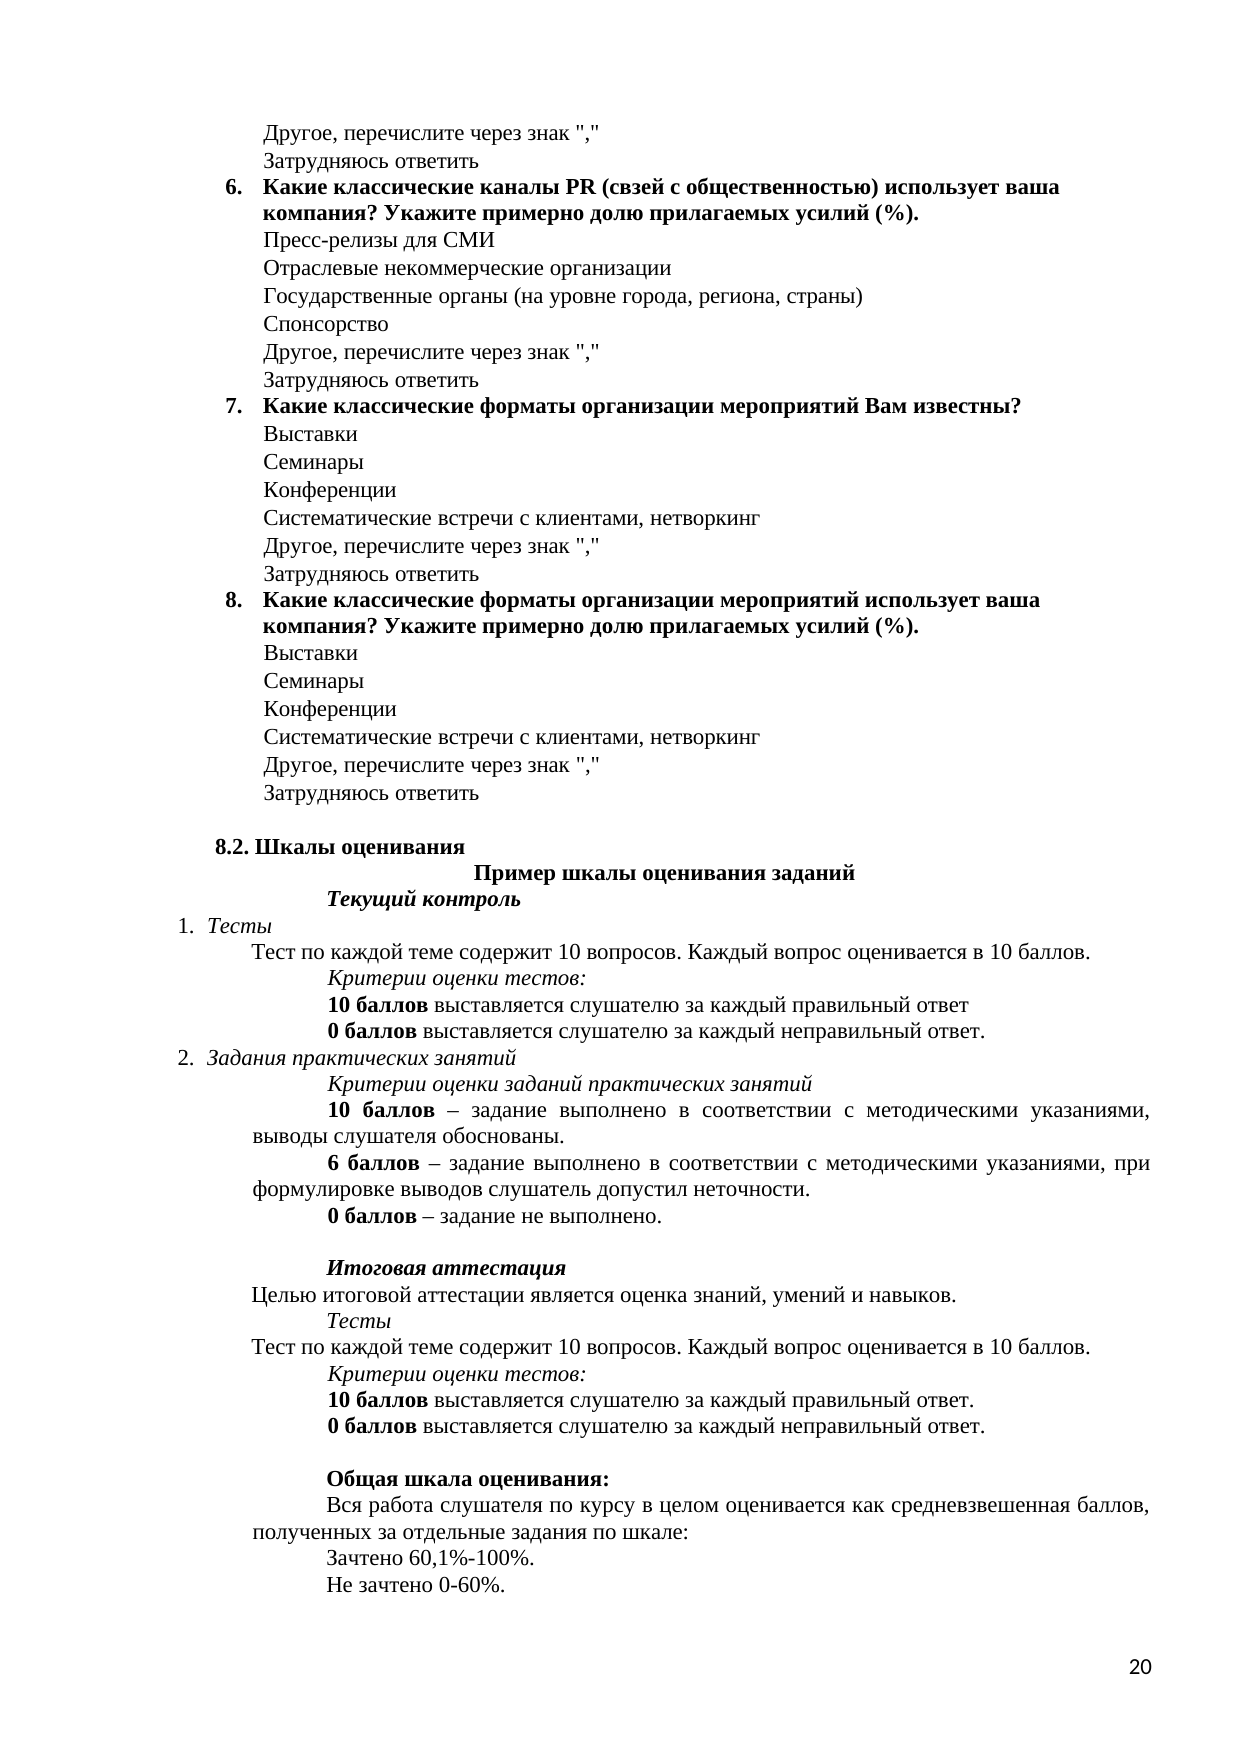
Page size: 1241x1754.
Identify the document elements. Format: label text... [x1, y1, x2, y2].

list Систематические встречи с клиентами, нетворкинг [226, 503, 1152, 531]
list Систематические встречи с клиентами, нетворкинг [226, 722, 1152, 750]
text Текущий контроль [252, 885, 1152, 912]
text 0 баллов – задание не выполнено. [252, 1202, 1152, 1228]
list 8.2. Шкалы оценивания [215, 833, 1152, 859]
subtitle Какие классические форматы организации мероприятий использует ваша компания? Укажите примерно долю прилагаемых усилий (%). [225, 587, 1152, 639]
text 10 баллов выставляется слушателю за каждый правильный ответ. [252, 1386, 1152, 1412]
text 10 баллов выставляется слушателю за каждый правильный ответ [252, 991, 1152, 1017]
list Выставки [226, 639, 1152, 666]
subtitle Какие классические форматы организации мероприятий Вам известны? [225, 393, 1152, 419]
list Затрудняюсь ответить [226, 146, 1152, 174]
list Затрудняюсь ответить [226, 365, 1152, 393]
list Выставки [226, 419, 1152, 447]
text 6 баллов – задание выполнено в соответствии с методическими указаниями, при формулировке выводов слушатель допустил неточности. [252, 1149, 1152, 1202]
list Затрудняюсь ответить [226, 559, 1152, 587]
list Другое, перечислите через знак "," [226, 118, 1152, 146]
text Общая шкала оценивания: [252, 1465, 1152, 1492]
list Задания практических занятий [177, 1043, 1152, 1070]
text Пример шкалы оценивания заданий [177, 859, 1152, 885]
list Другое, перечислите через знак "," [226, 337, 1152, 365]
text Зачтено 60,1%-100%. [252, 1544, 1152, 1571]
list Конференции [226, 694, 1152, 722]
list Тесты [177, 912, 1152, 938]
list Семинары [226, 447, 1152, 475]
text Критерии оценки заданий практических занятий [252, 1070, 1152, 1096]
list Спонсорство [226, 309, 1152, 337]
text 10 баллов – задание выполнено в соответствии с методическими указаниями, выводы слушателя обоснованы. [252, 1096, 1152, 1149]
list Отраслевые некоммерческие организации [226, 253, 1152, 281]
text Итоговая аттестация [252, 1254, 1152, 1281]
text Вся работа слушателя по курсу в целом оценивается как средневзвешенная баллов, полученных за отдельные задания по шкале: [252, 1492, 1152, 1544]
list Другое, перечислите через знак "," [226, 531, 1152, 559]
list Целью итоговой аттестации является оценка знаний, умений и навыков. [177, 1281, 1152, 1307]
text Тесты [252, 1307, 1152, 1333]
list Государственные органы (на уровне города, региона, страны) [226, 281, 1152, 309]
list Конференции [226, 475, 1152, 503]
text 0 баллов выставляется слушателю за каждый неправильный ответ. [252, 1017, 1152, 1043]
list Пресс-релизы для СМИ [226, 226, 1152, 253]
subtitle Какие классические каналы PR (свзей с общественностью) использует ваша компания? Укажите примерно долю прилагаемых усилий (%). [225, 174, 1152, 226]
text Критерии оценки тестов: [252, 964, 1152, 991]
list Семинары [226, 666, 1152, 694]
text 0 баллов выставляется слушателю за каждый неправильный ответ. [252, 1412, 1152, 1439]
text Критерии оценки тестов: [252, 1360, 1152, 1386]
text Не зачтено 0-60%. [252, 1571, 1152, 1597]
list Другое, перечислите через знак "," [226, 750, 1152, 778]
list Тест по каждой теме содержит 10 вопросов. Каждый вопрос оценивается в 10 баллов. [177, 1333, 1152, 1360]
list Тест по каждой теме содержит 10 вопросов. Каждый вопрос оценивается в 10 баллов. [177, 938, 1152, 964]
list Затрудняюсь ответить [226, 778, 1152, 806]
